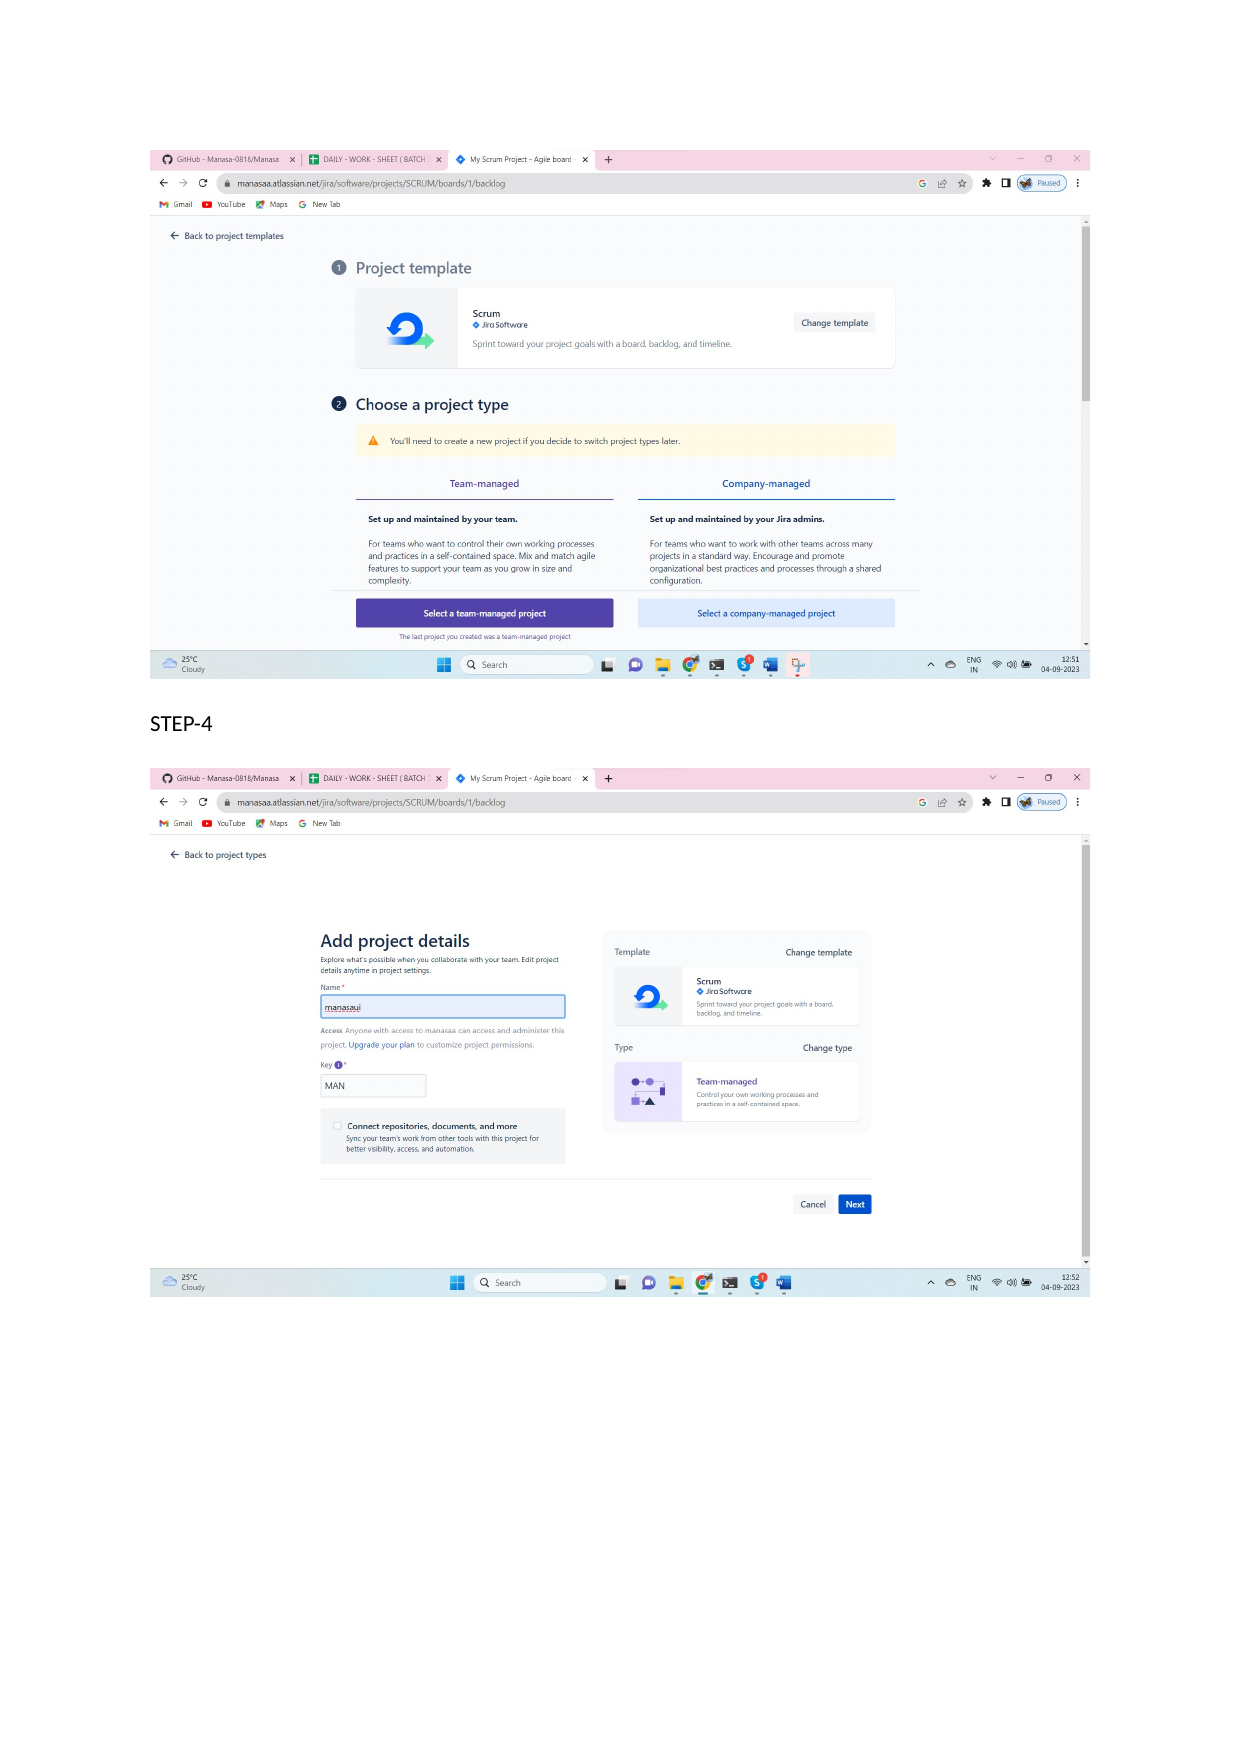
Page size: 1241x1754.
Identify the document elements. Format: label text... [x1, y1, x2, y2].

picture [150, 150, 1091, 679]
text STEP-4 [150, 709, 1090, 737]
picture [150, 768, 1091, 1297]
